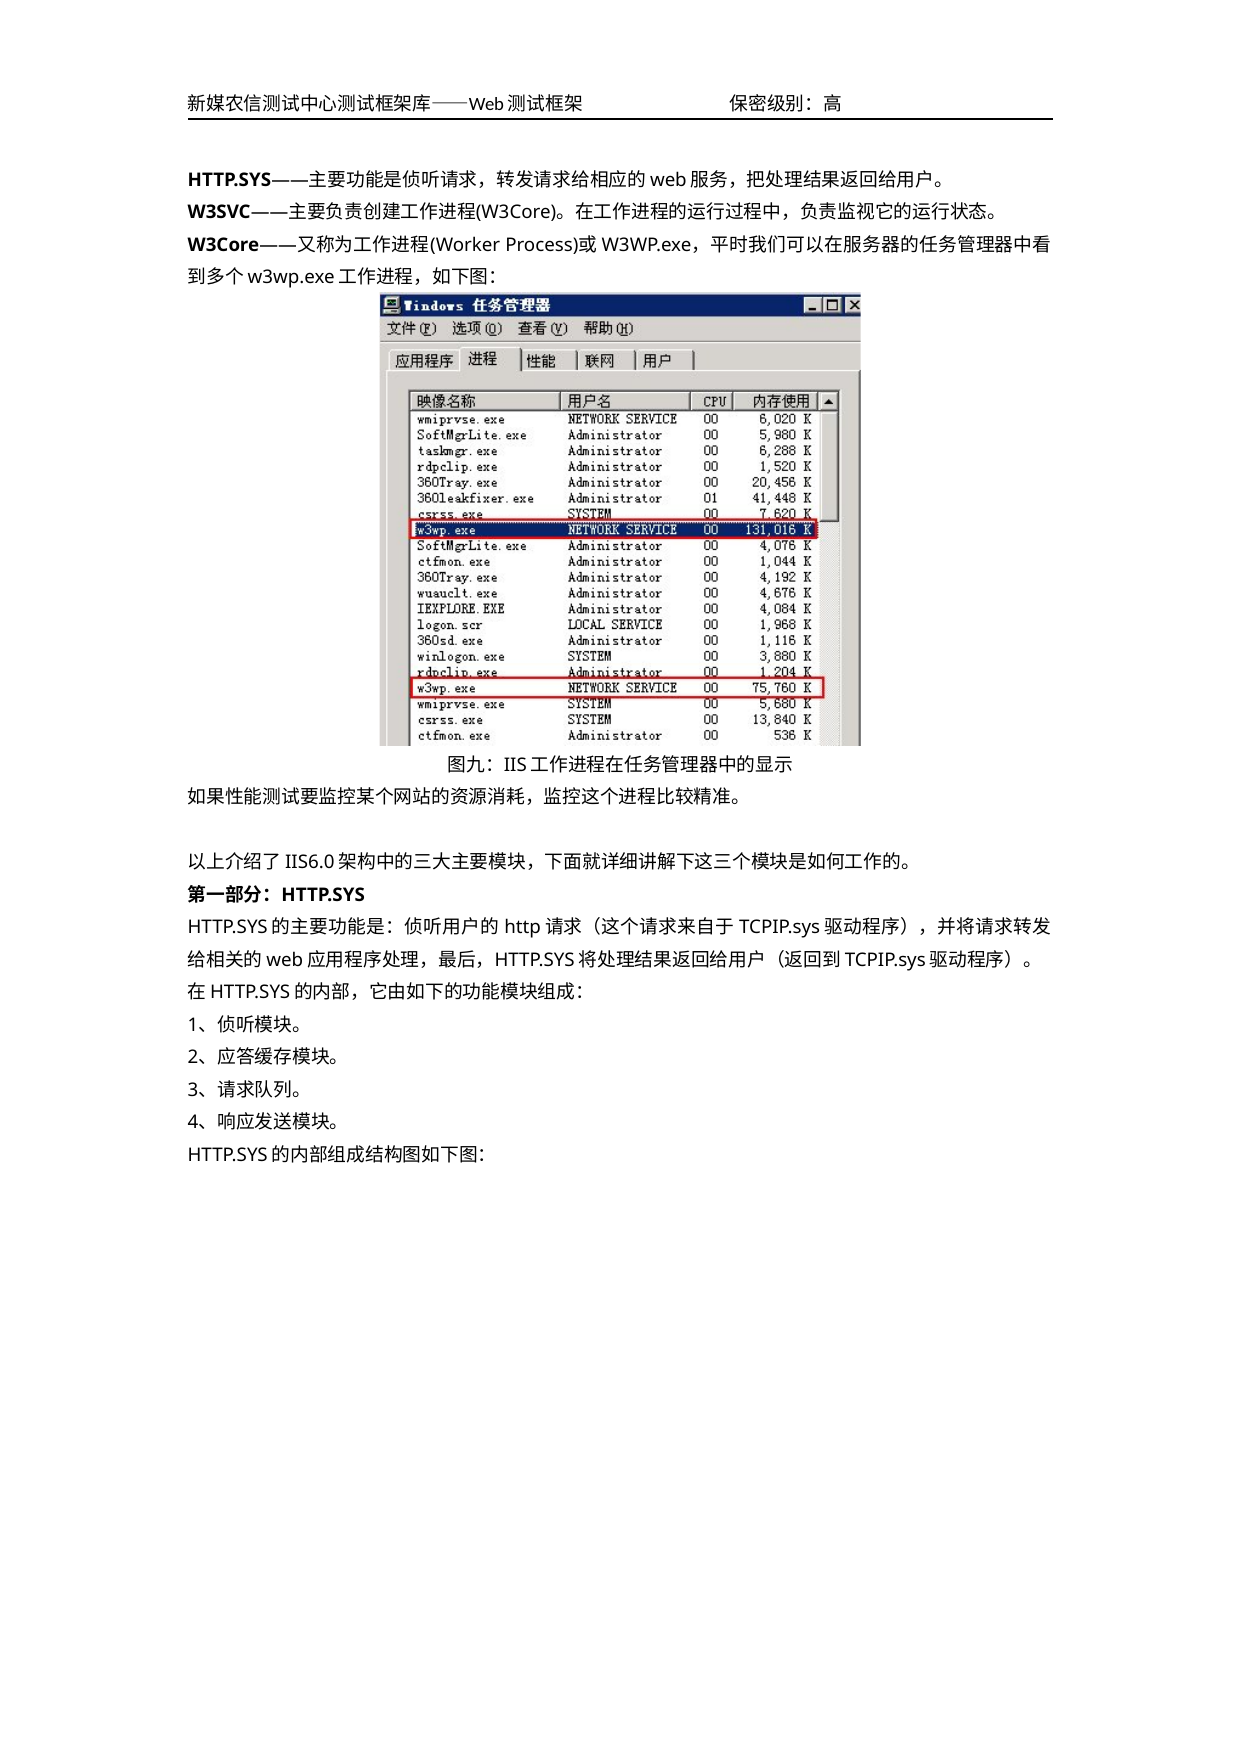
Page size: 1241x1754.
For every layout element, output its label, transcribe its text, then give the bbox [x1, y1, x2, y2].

text 1、侦听模块。 [187, 1007, 1053, 1039]
picture [379, 292, 861, 746]
text HTTP.SYS的内部组成结构图如下图： [187, 1137, 1053, 1169]
text 图九：IIS工作进程在任务管理器中的显示 [187, 747, 1053, 779]
text 以上介绍了IIS6.0架构中的三大主要模块，下面就详细讲解下这三个模块是如何工作的。 [187, 844, 1053, 877]
text 3、请求队列。 [187, 1072, 1053, 1104]
text W3Core——又称为工作进程(Worker Process)或W3WP.exe，平时我们可以在服务器的任务管理器中看到多个w3wp.exe工作进程，如下图： [187, 227, 1053, 292]
text HTTP.SYS——主要功能是侦听请求，转发请求给相应的web服务，把处理结果返回给用户。 [187, 162, 1053, 194]
text 2、应答缓存模块。 [187, 1039, 1053, 1072]
text W3SVC——主要负责创建工作进程(W3Core)。在工作进程的运行过程中，负责监视它的运行状态。 [187, 194, 1053, 227]
text 第一部分：HTTP.SYS [187, 877, 1053, 909]
text 4、响应发送模块。 [187, 1104, 1053, 1137]
text 在HTTP.SYS的内部，它由如下的功能模块组成： [187, 974, 1053, 1007]
text 如果性能测试要监控某个网站的资源消耗，监控这个进程比较精准。 [187, 779, 1053, 812]
text HTTP.SYS的主要功能是：侦听用户的http请求（这个请求来自于TCPIP.sys驱动程序），并将请求转发给相关的web应用程序处理，最后，HTTP.SYS将处理结果返回给用户（返回到TCPIP.sys驱动程序）。 [187, 909, 1053, 974]
